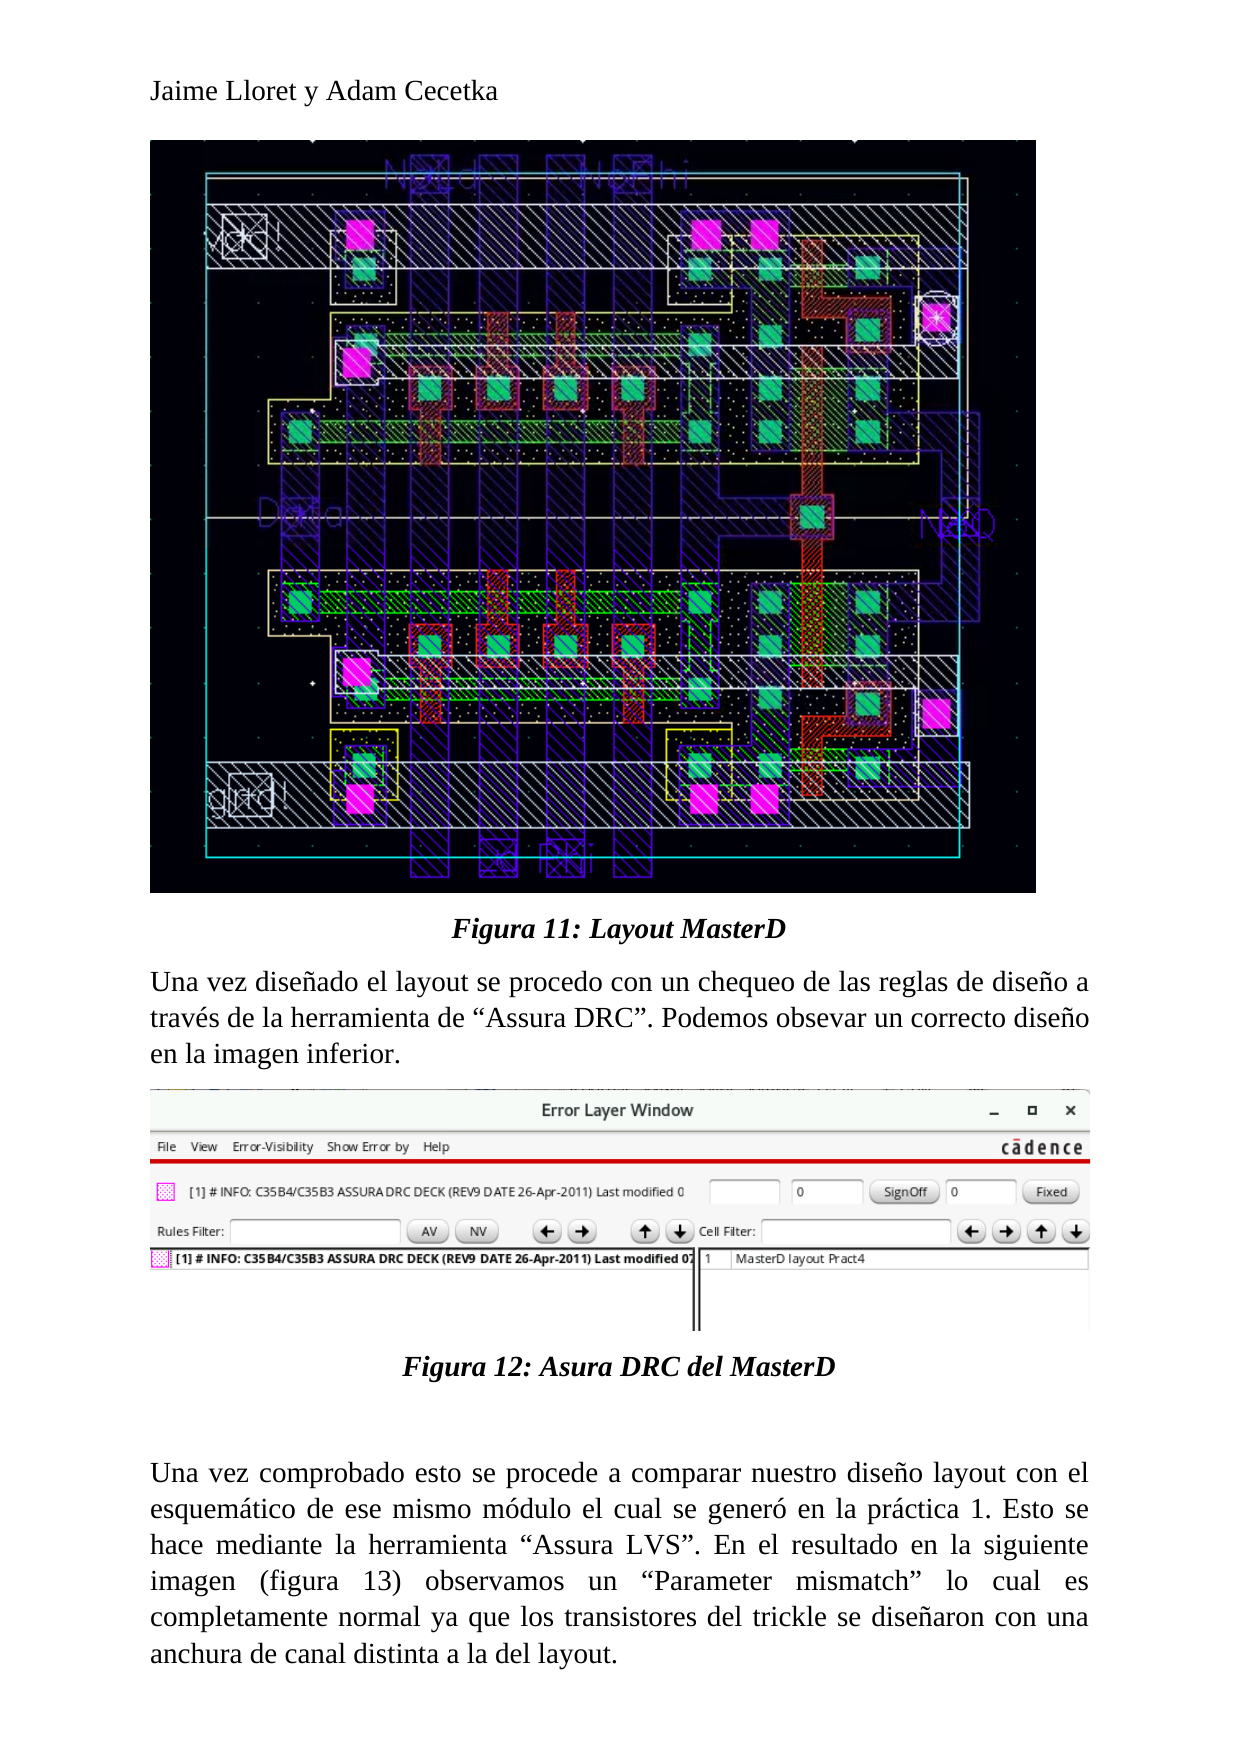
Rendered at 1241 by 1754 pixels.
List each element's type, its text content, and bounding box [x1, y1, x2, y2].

picture [150, 1089, 1091, 1331]
text Figura 12: Asura DRC del MasterD [150, 1349, 1090, 1383]
text Una vez comprobado esto se procede a comparar nuestro diseño layout con el esquemático de ese mismo módulo el cual se generó en la práctica 1. Esto se hace mediante la herramienta “Assura LVS”. En el resultado en la siguiente imagen (figura 13) observamos un “Parameter mismatch” lo cual es completamente normal ya que los transistores del trickle se diseñaron con una anchura de canal distinta a la del layout. [150, 1455, 1090, 1669]
text Figura 11: Layout MasterD [150, 911, 1090, 945]
picture [150, 140, 1036, 893]
text Una vez diseñado el layout se procedo con un chequeo de las reglas de diseño a través de la herramienta de “Assura DRC”. Podemos obsevar un correcto diseño en la imagen inferior. [150, 964, 1090, 1070]
